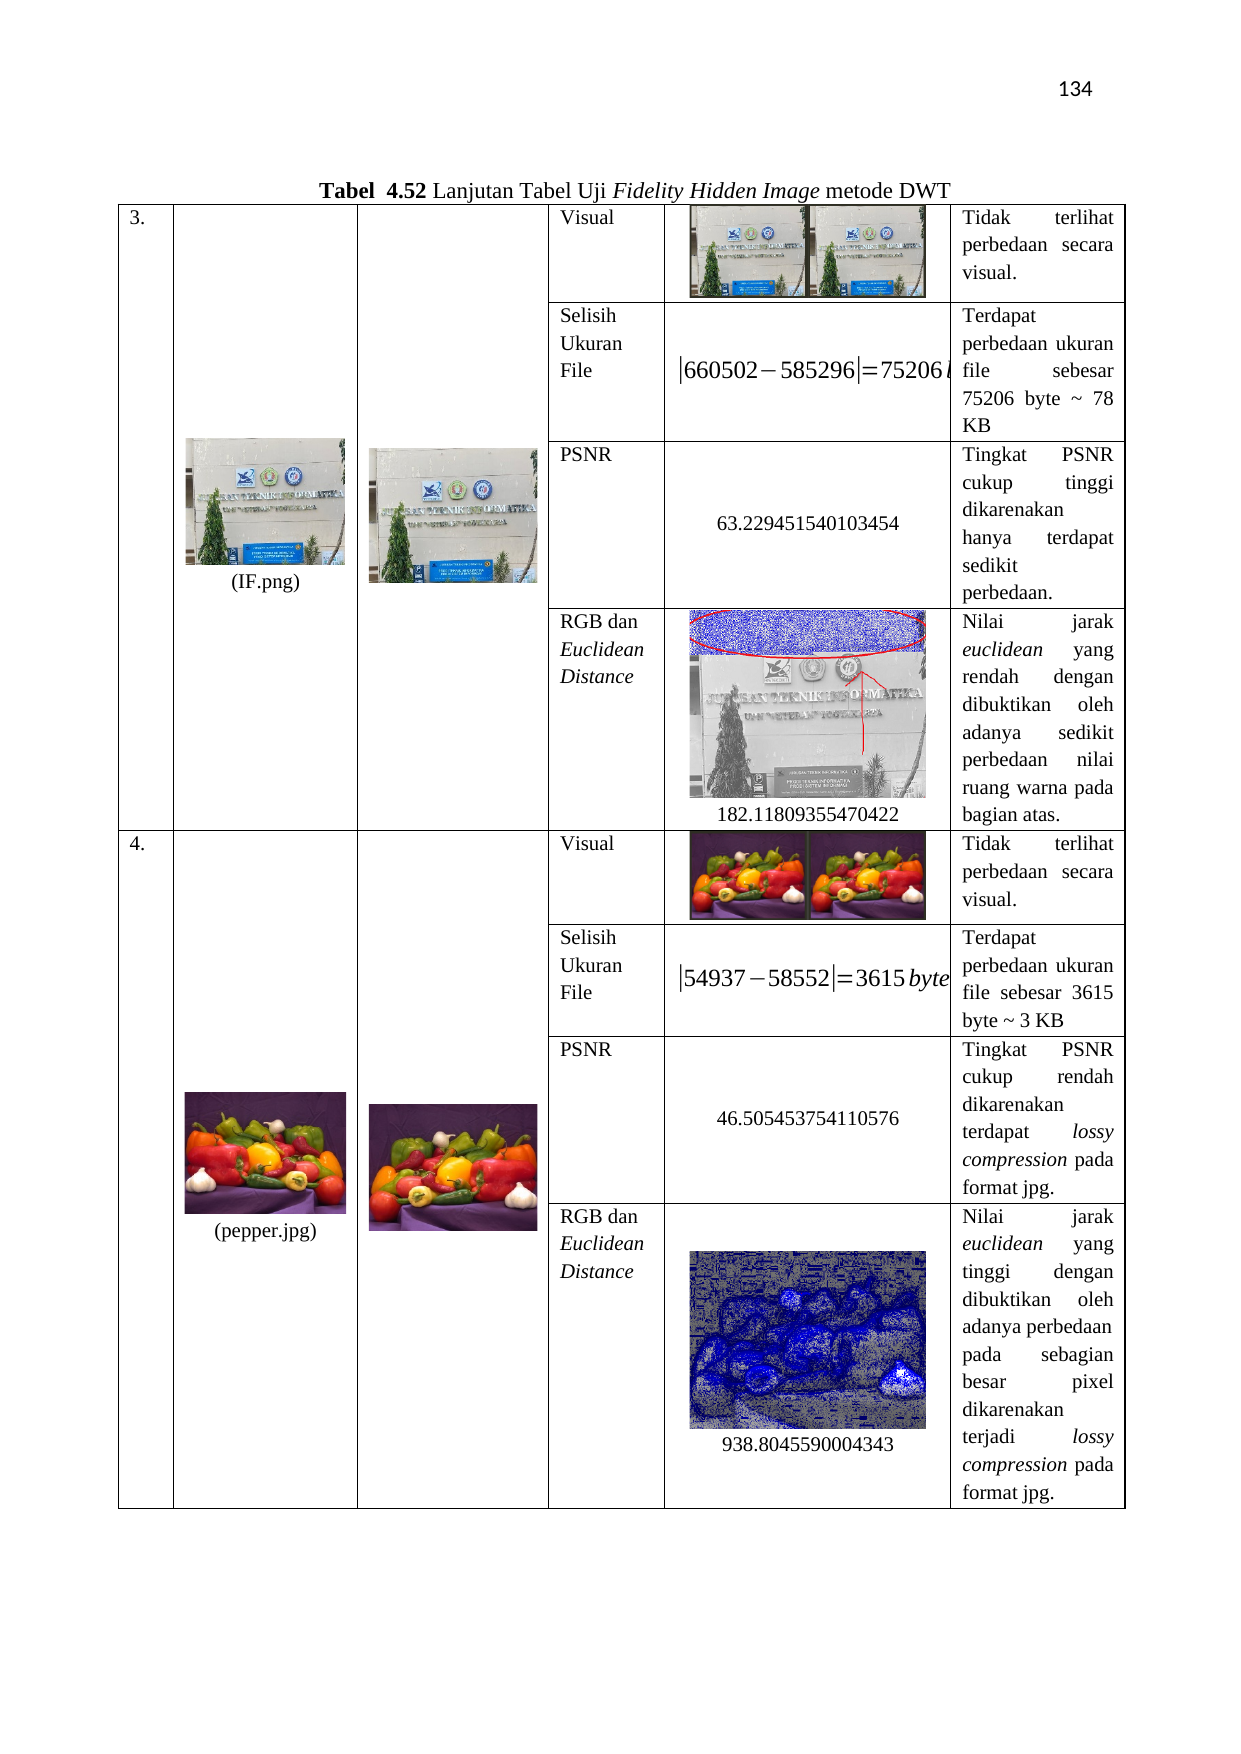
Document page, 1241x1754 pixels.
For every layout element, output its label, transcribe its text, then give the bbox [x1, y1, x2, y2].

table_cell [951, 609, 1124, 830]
picture [184, 1092, 347, 1214]
picture [689, 1251, 926, 1429]
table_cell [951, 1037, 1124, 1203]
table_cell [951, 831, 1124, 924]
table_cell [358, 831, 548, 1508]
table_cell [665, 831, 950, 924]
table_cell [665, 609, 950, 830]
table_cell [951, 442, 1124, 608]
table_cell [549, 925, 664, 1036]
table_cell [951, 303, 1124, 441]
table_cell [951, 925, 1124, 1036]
picture [185, 438, 345, 565]
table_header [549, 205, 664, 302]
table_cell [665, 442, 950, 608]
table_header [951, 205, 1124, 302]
picture [689, 831, 926, 920]
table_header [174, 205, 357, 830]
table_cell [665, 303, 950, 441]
picture [368, 1104, 538, 1231]
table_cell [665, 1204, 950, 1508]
picture [689, 204, 926, 298]
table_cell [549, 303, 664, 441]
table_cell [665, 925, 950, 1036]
picture [368, 448, 538, 583]
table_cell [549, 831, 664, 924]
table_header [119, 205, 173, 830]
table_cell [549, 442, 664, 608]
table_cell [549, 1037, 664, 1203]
text Tabel 4.48 Lanjutan Tabel Uji Fidelity Hidden Image metode DWT [177, 177, 1092, 203]
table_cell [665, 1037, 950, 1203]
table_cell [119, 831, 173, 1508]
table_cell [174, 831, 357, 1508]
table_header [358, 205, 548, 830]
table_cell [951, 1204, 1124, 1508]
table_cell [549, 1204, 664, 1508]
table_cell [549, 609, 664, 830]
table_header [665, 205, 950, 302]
